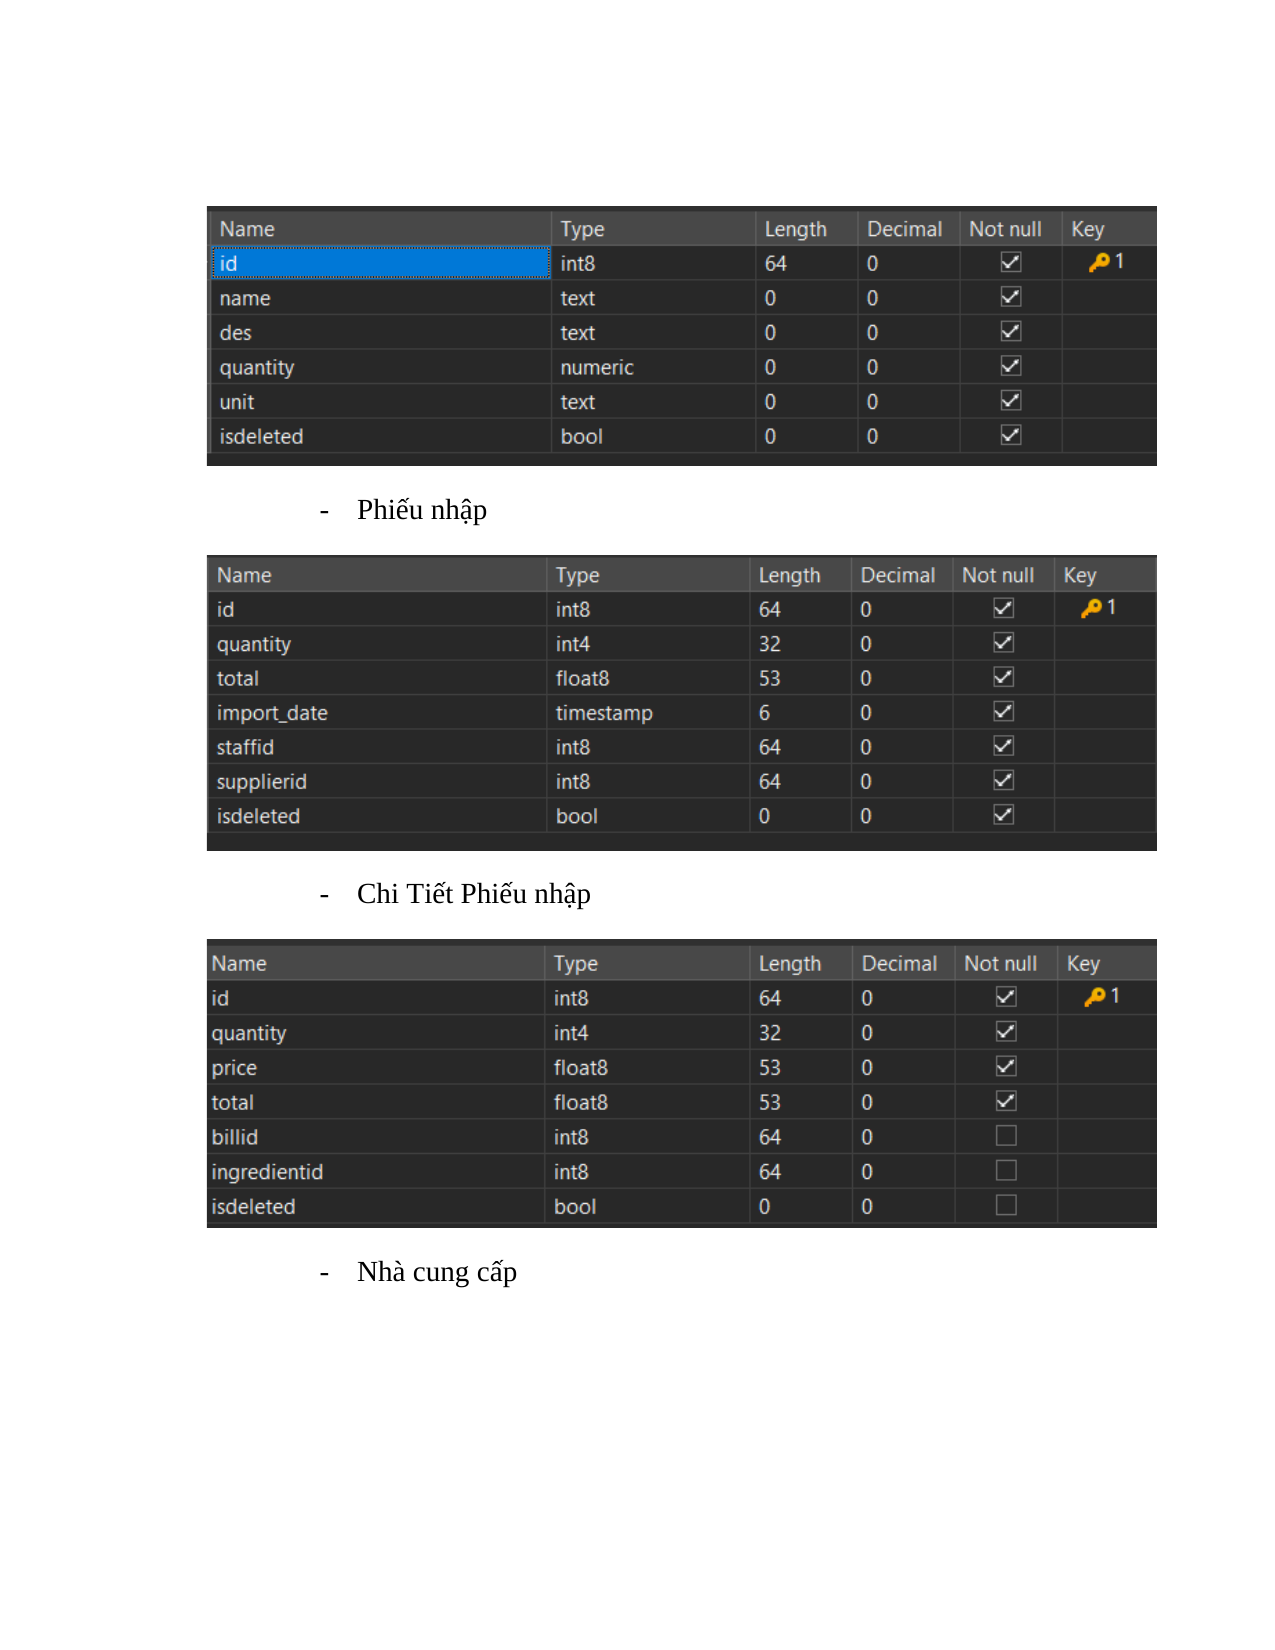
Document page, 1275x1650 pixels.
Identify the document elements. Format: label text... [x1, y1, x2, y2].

picture [206, 939, 1157, 1228]
list Phiếu nhập [319, 492, 1157, 526]
list Nhà cung cấp [319, 1254, 1157, 1287]
picture [206, 555, 1157, 851]
list Chi Tiết Phiếu nhập [319, 877, 1157, 910]
picture [206, 206, 1157, 466]
